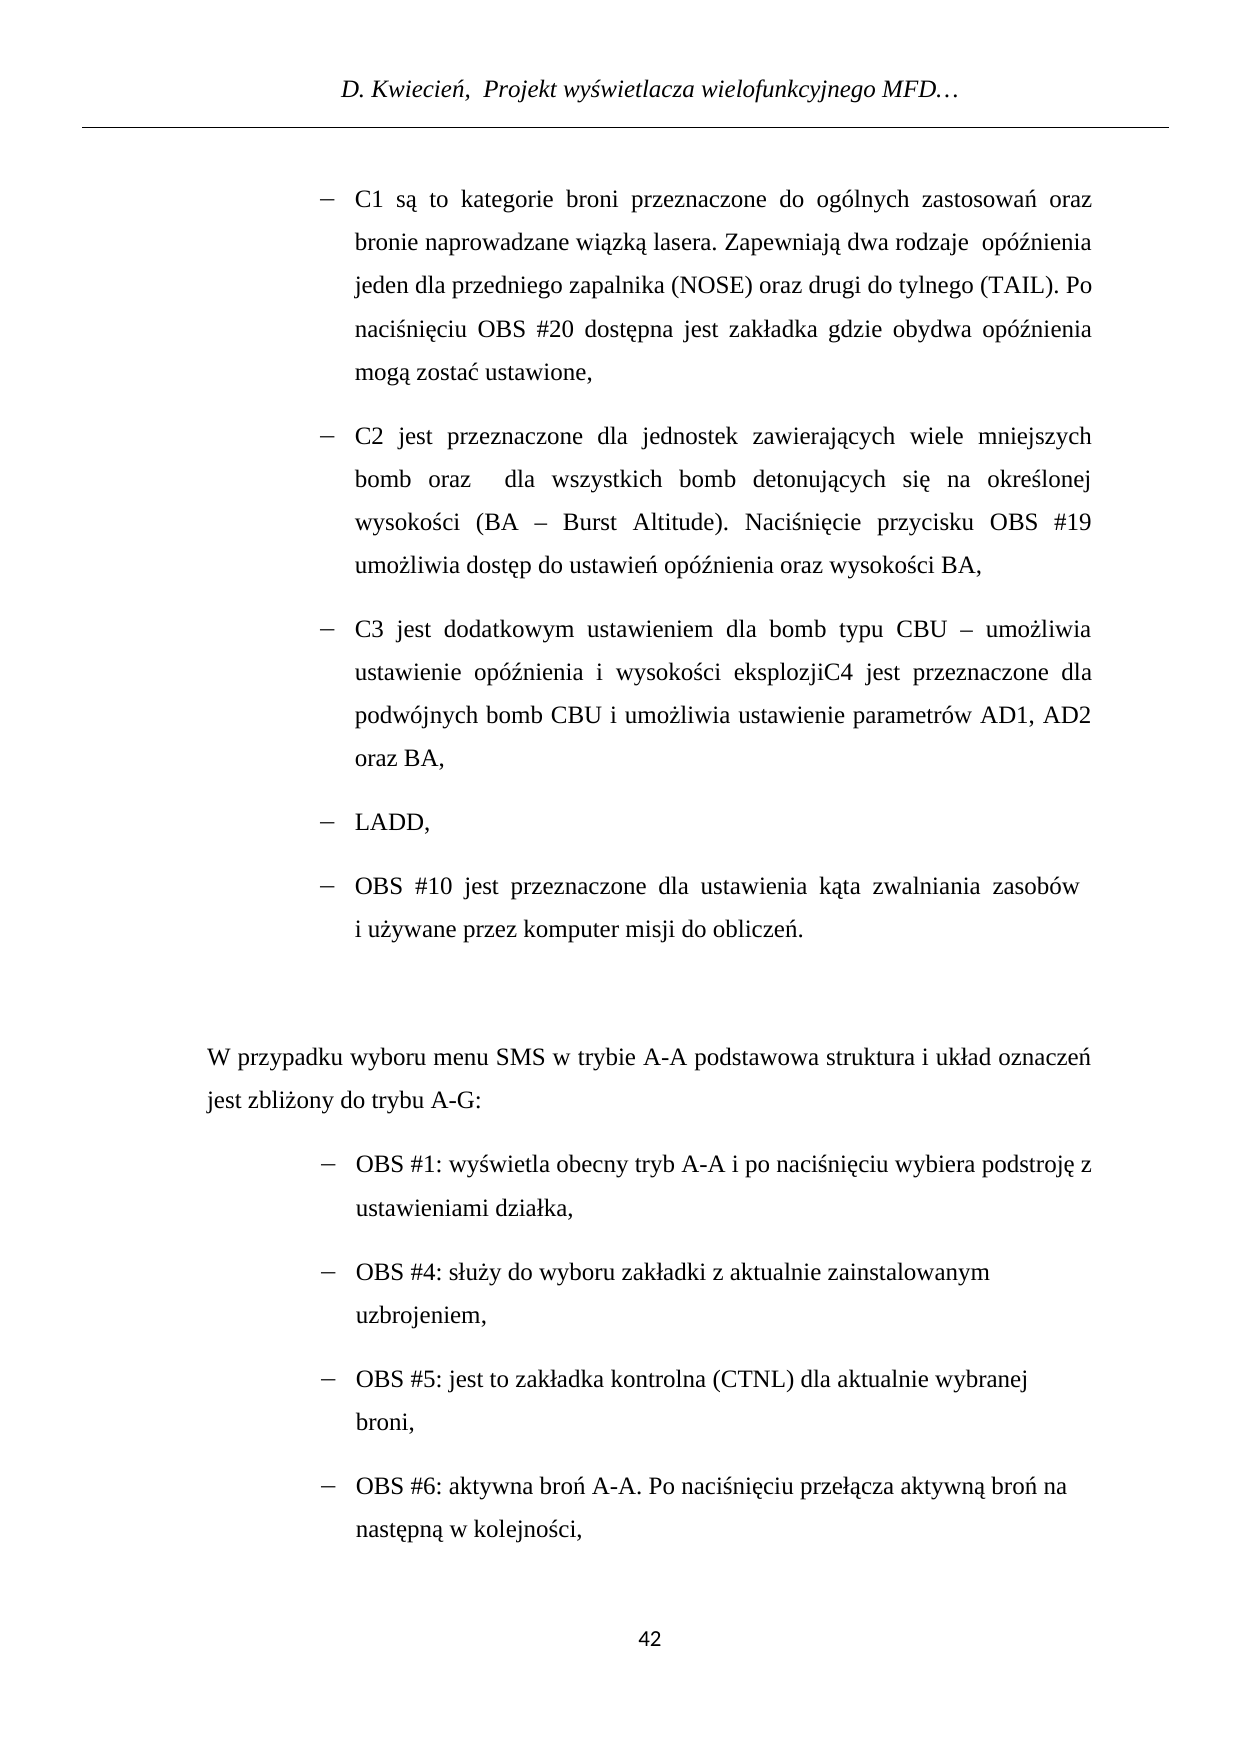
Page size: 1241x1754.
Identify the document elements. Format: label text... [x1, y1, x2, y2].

list LADD, [317, 807, 1092, 836]
list OBS #5: jest to zakładka kontrolna (CTNL) dla aktualnie wybranej broni, [318, 1364, 1092, 1436]
list OBS #1: wyświetla obecny tryb A-A i po naciśnięciu wybiera podstroję z ustawieniami działka, [318, 1149, 1092, 1221]
list C1 są to kategorie broni przeznaczone do ogólnych zastosowań oraz bronie naprowadzane wiązką lasera. Zapewniają dwa rodzaje opóźnienia jeden dla przedniego zapalnika (NOSE) oraz drugi do tylnego (TAIL). Po naciśnięciu OBS #20 dostępna jest zakładka gdzie obydwa opóźnienia mogą zostać ustawione, [317, 184, 1092, 386]
list OBS #6: aktywna broń A-A. Po naciśnięciu przełącza aktywną broń na następną w kolejności, [318, 1471, 1092, 1543]
list C3 jest dodatkowym ustawieniem dla bomb typu CBU – umożliwia ustawienie opóźnienia i wysokości eksplozjiC4 jest przeznaczone dla podwójnych bomb CBU i umożliwia ustawienie parametrów AD1, AD2 oraz BA, [317, 614, 1092, 772]
list OBS #10 jest przeznaczone dla ustawienia kąta zwalniania zasobów i używane przez komputer misji do obliczeń. [317, 871, 1092, 943]
text W przypadku wyboru menu SMS w trybie A-A podstawowa struktura i układ oznaczeń jest zbliżony do trybu A-G: [207, 1042, 1092, 1114]
list OBS #4: służy do wyboru zakładki z aktualnie zainstalowanym uzbrojeniem, [318, 1257, 1092, 1328]
list C2 jest przeznaczone dla jednostek zawierających wiele mniejszych bomb oraz dla wszystkich bomb detonujących się na określonej wysokości (BA – Burst Altitude). Naciśnięcie przycisku OBS #19 umożliwia dostęp do ustawień opóźnienia oraz wysokości BA, [317, 421, 1092, 579]
